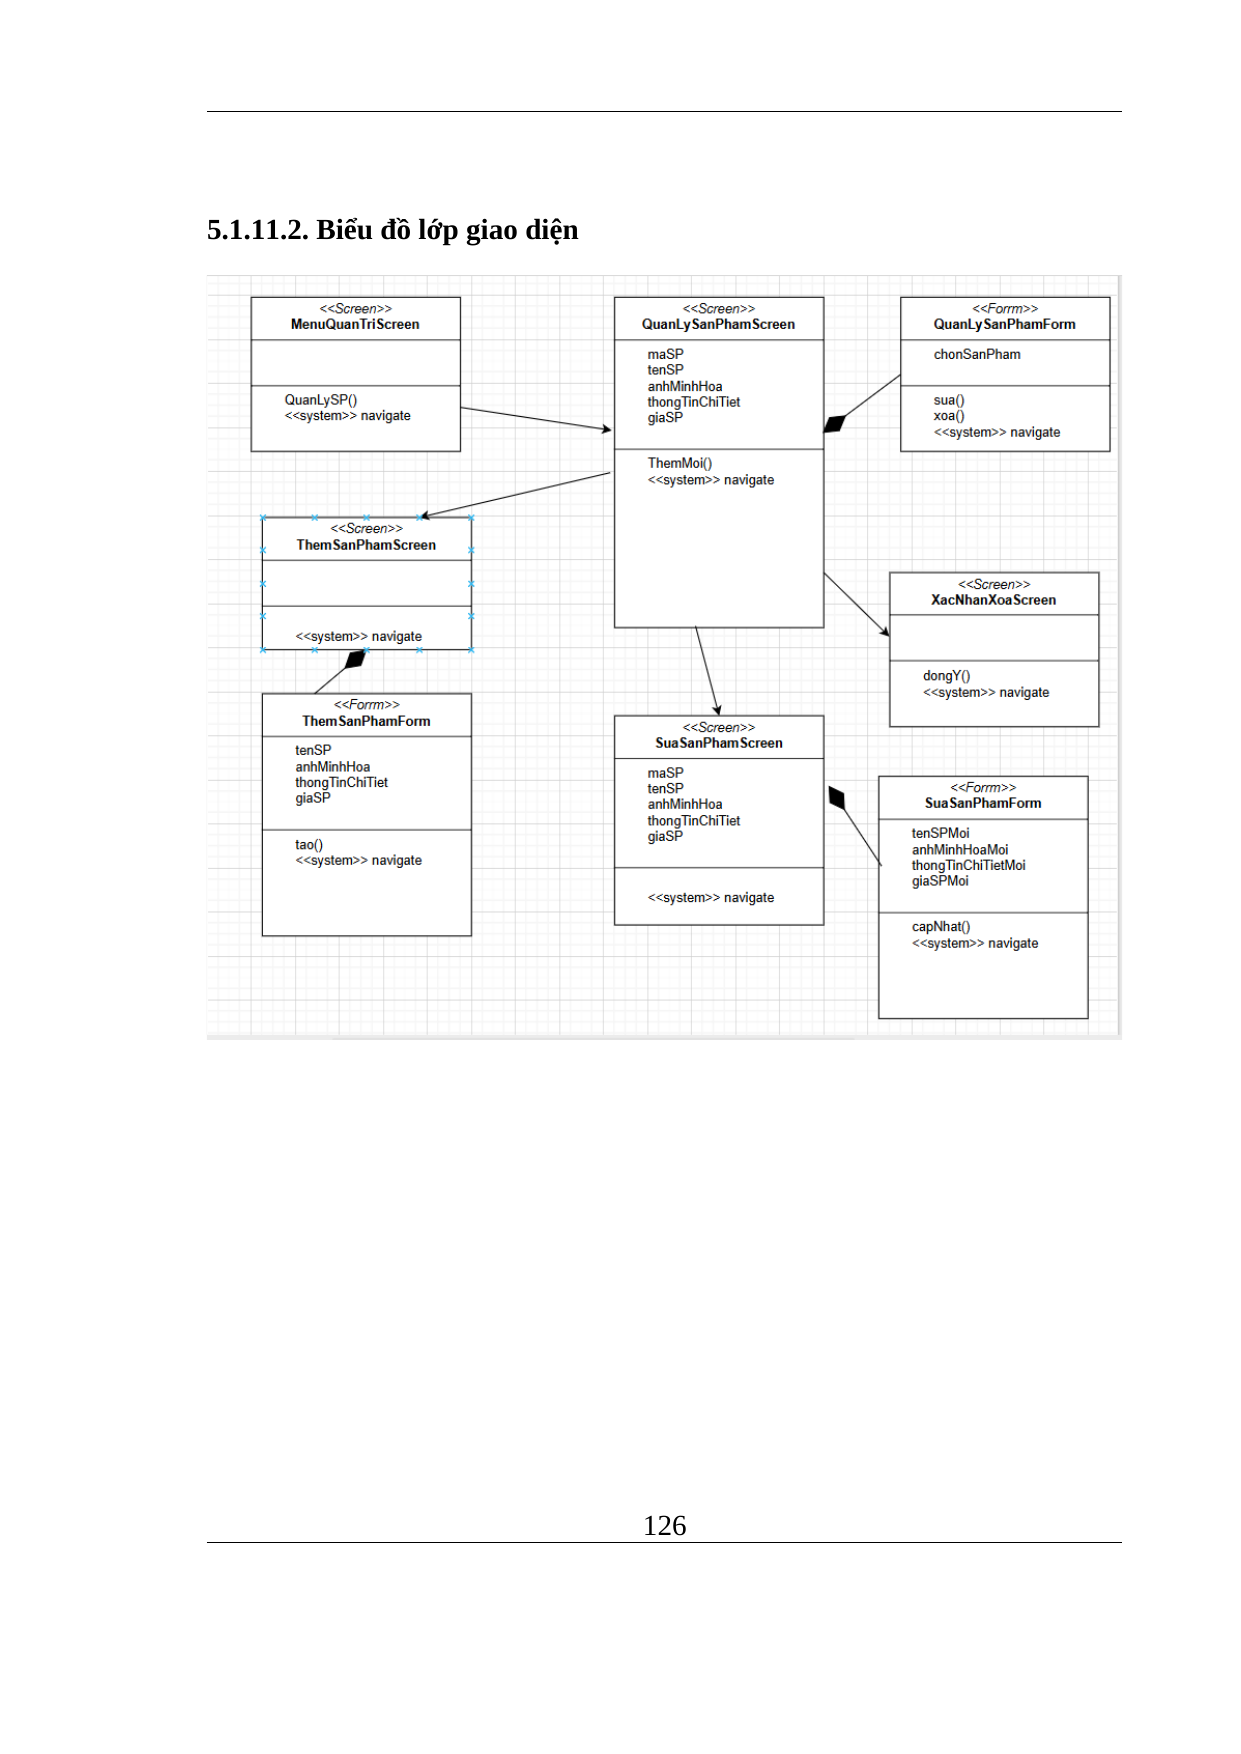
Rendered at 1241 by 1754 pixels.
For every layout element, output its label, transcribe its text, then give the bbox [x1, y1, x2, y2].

subtitle Biểu đồ lớp giao diện [207, 212, 1122, 246]
picture [206, 275, 1123, 1040]
